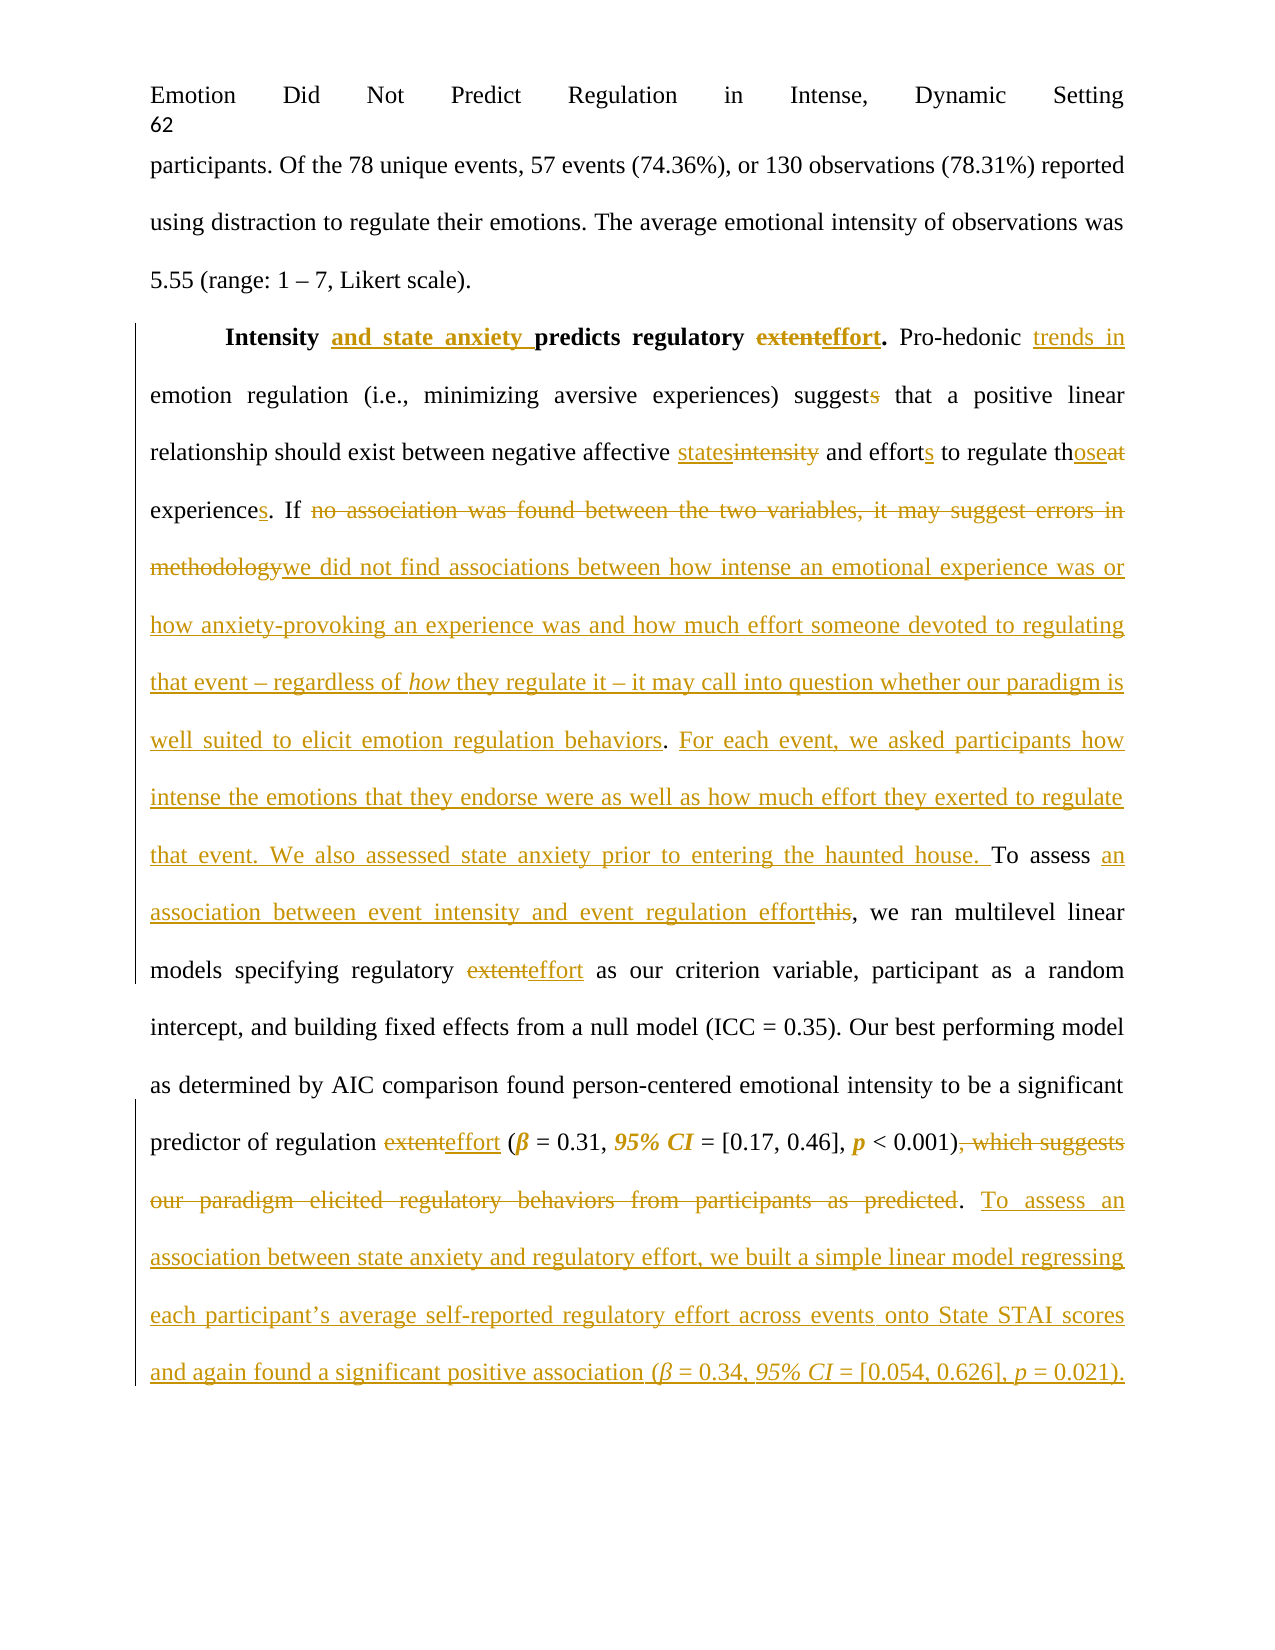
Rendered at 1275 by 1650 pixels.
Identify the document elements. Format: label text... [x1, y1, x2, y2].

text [150, 1326, 1125, 1382]
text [150, 150, 1125, 294]
